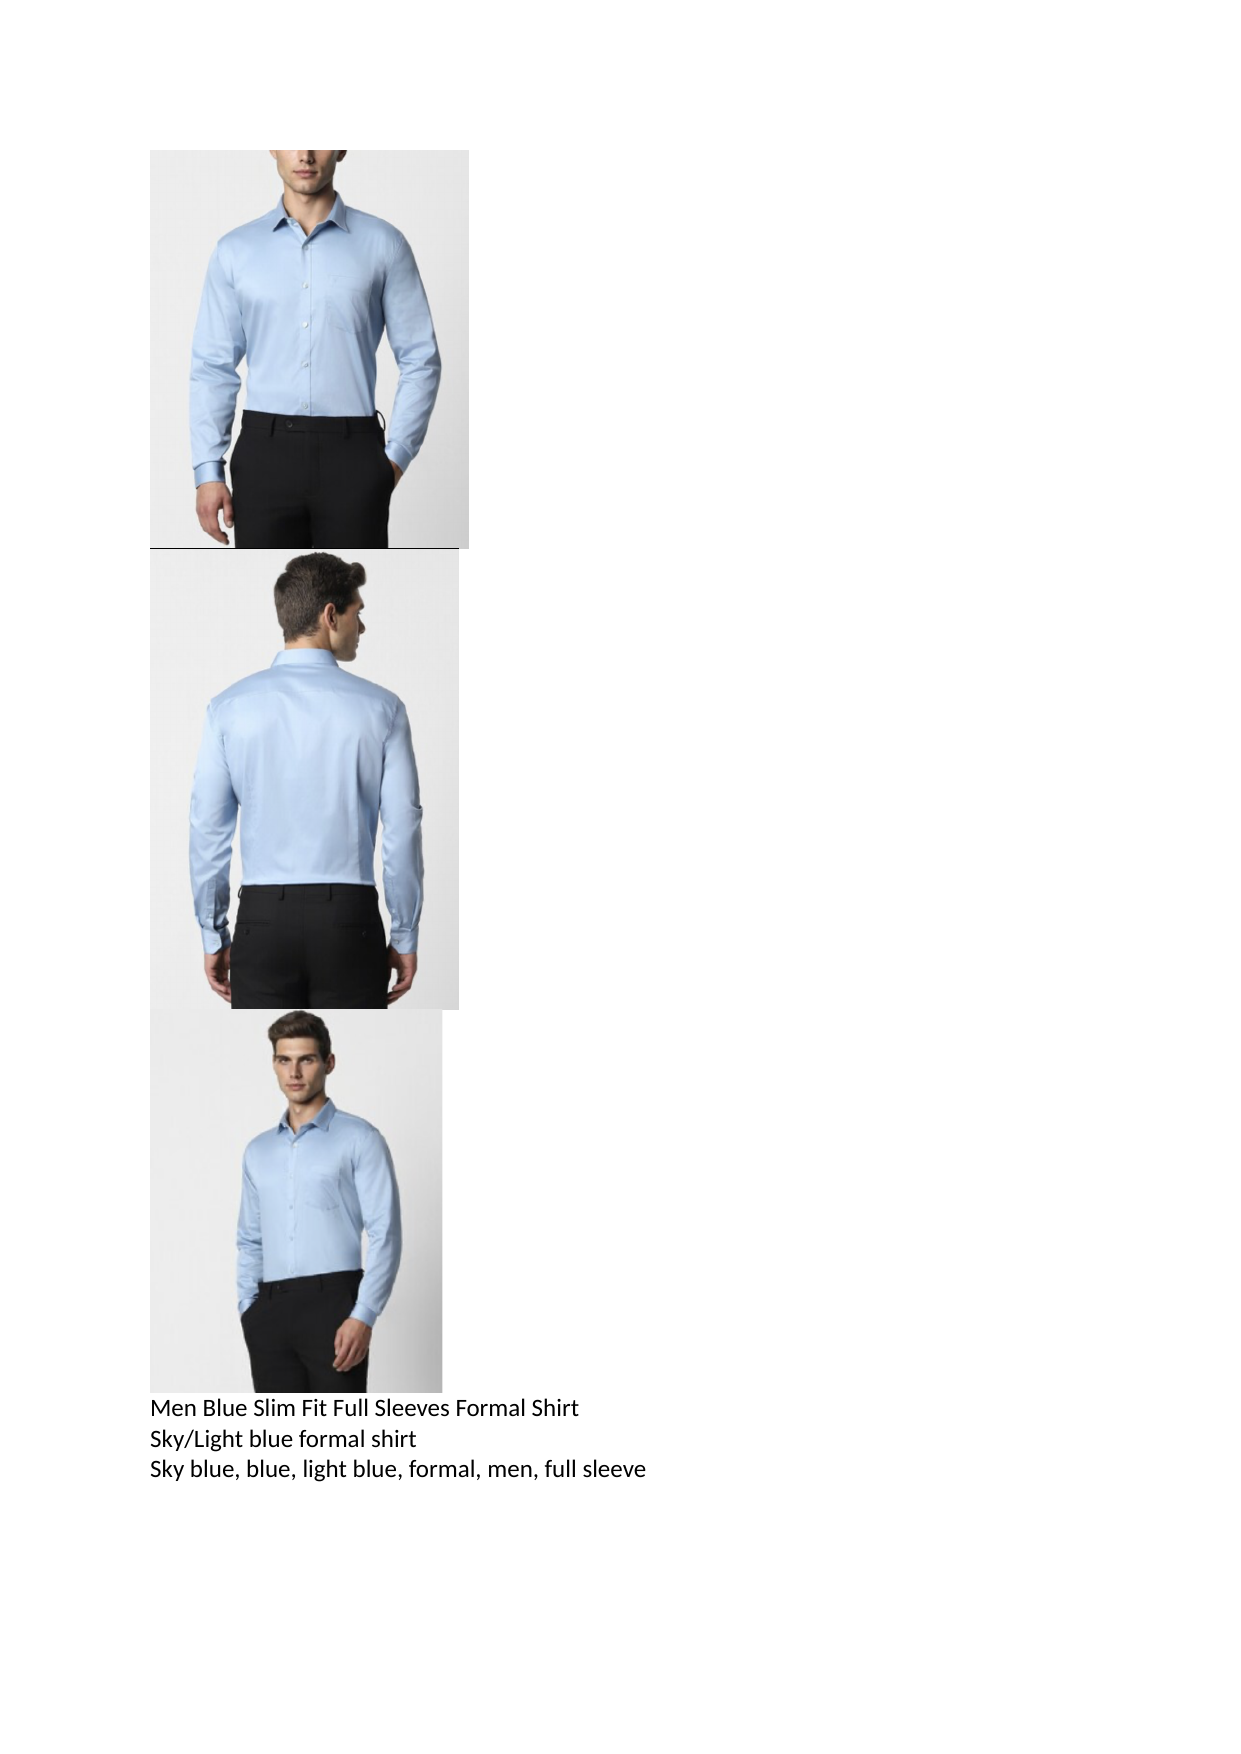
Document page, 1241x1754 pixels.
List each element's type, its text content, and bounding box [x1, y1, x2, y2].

text Men Blue Slim Fit Full Sleeves Formal Shirt [150, 1392, 1090, 1423]
picture [150, 150, 469, 1393]
text Sky blue, blue, light blue, formal, men, full sleeve [150, 1453, 1090, 1484]
text Sky/Light blue formal shirt [150, 1423, 1090, 1453]
